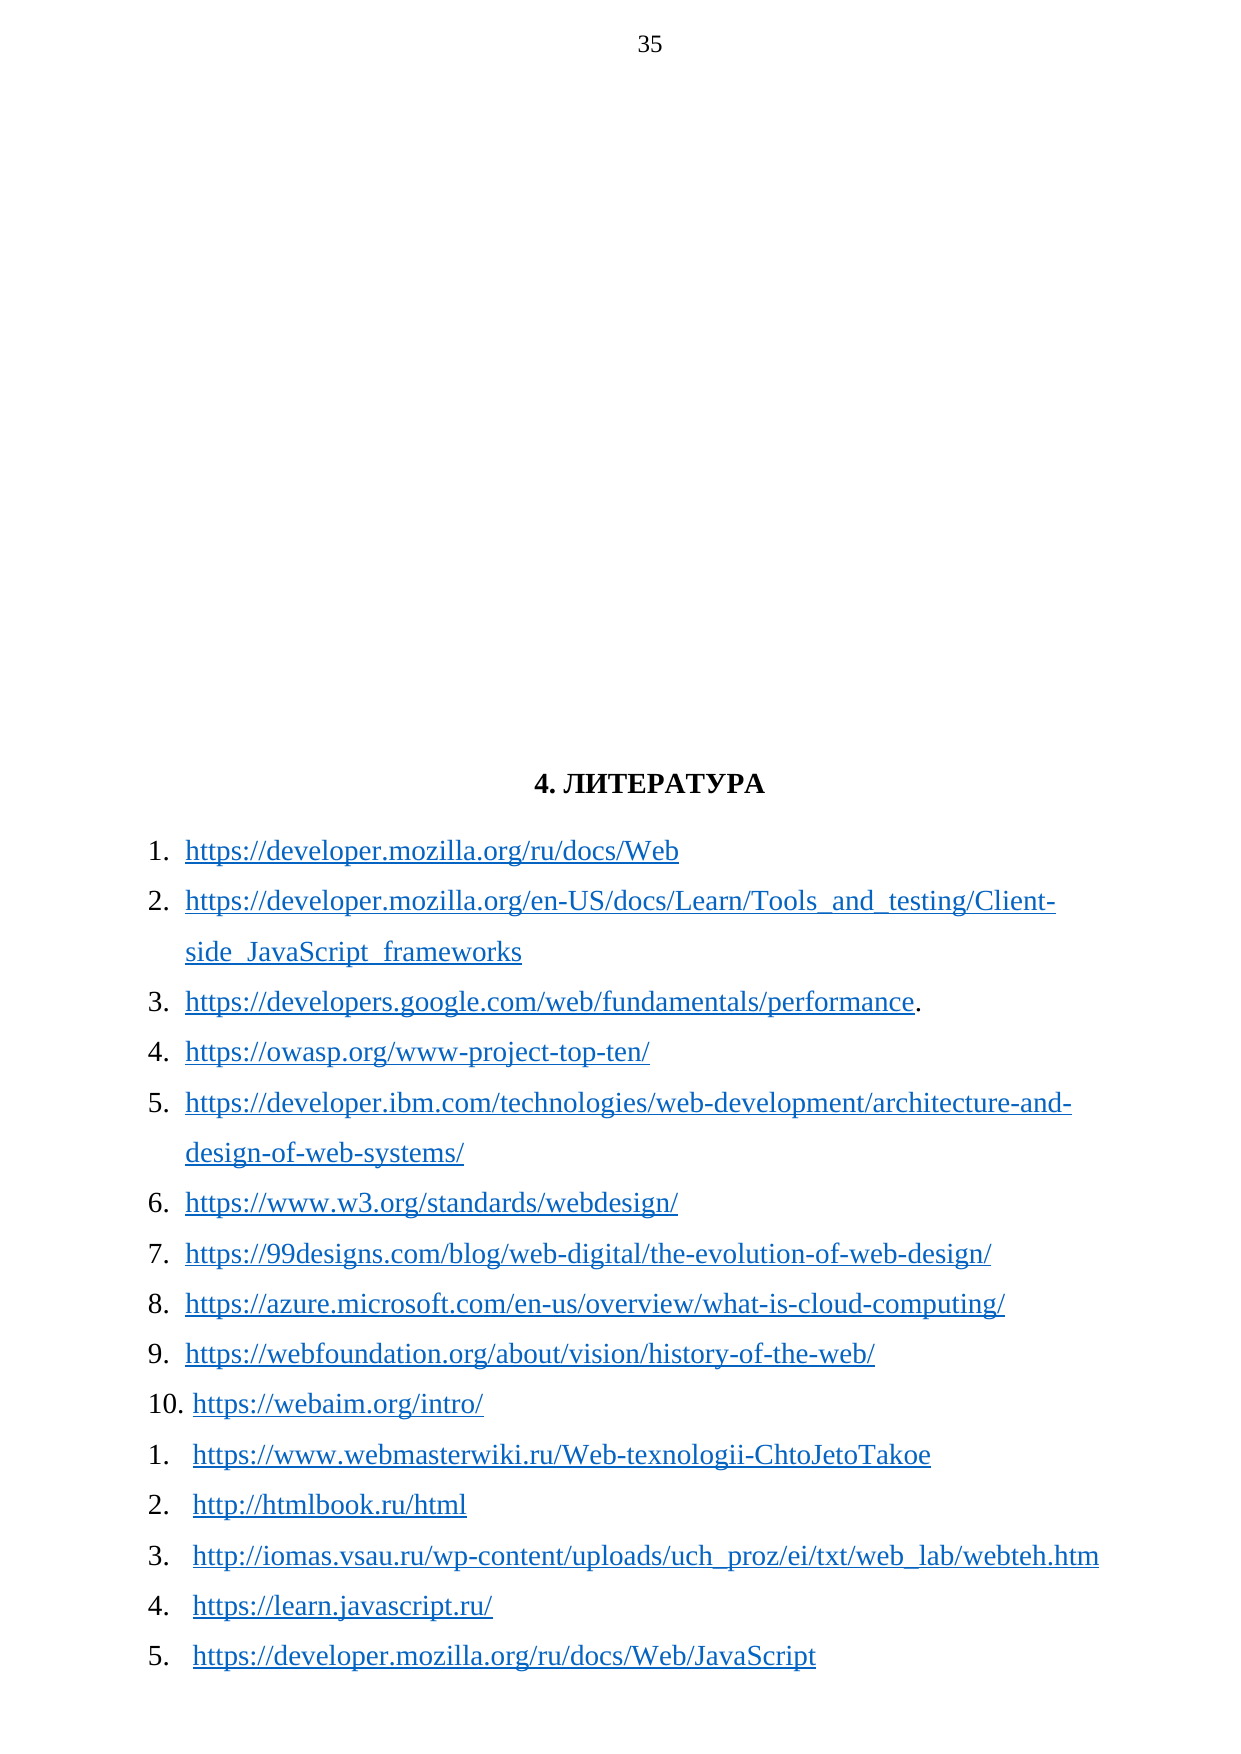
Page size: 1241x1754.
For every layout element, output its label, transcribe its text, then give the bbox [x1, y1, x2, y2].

list https://developer.mozilla.org/ru/docs/Web/JavaScript [148, 1638, 1152, 1672]
list https://developer.mozilla.org/en-US/docs/Learn/Tools_and_testing/Client-side_JavaScript_frameworks [148, 883, 1152, 967]
list https://webfoundation.org/about/vision/history-of-the-web/ [148, 1336, 1152, 1370]
list https://learn.javascript.ru/ [148, 1588, 1152, 1621]
list https://webaim.org/intro/ [148, 1387, 1152, 1420]
list https://azure.microsoft.com/en-us/overview/what-is-cloud-computing/ [148, 1286, 1152, 1319]
list https://99designs.com/blog/web-digital/the-evolution-of-web-design/ [148, 1236, 1152, 1269]
list https://developers.google.com/web/fundamentals/performance. [148, 984, 1152, 1018]
list http://iomas.vsau.ru/wp-content/uploads/uch_proz/ei/txt/web_lab/webteh.htm [148, 1538, 1152, 1571]
list http://htmlbook.ru/html [148, 1487, 1152, 1521]
list https://developer.ibm.com/technologies/web-development/architecture-and-design-of-web-systems/ [148, 1085, 1152, 1169]
list https://www.w3.org/standards/webdesign/ [148, 1185, 1152, 1219]
list https://www.webmasterwiki.ru/Web-texnologii-ChtoJetoTakoe [148, 1437, 1152, 1471]
text 4. ЛИТЕРАТУРА [148, 766, 1152, 800]
list https://developer.mozilla.org/ru/docs/Web [148, 833, 1152, 867]
list https://owasp.org/www-project-top-ten/ [148, 1034, 1152, 1068]
